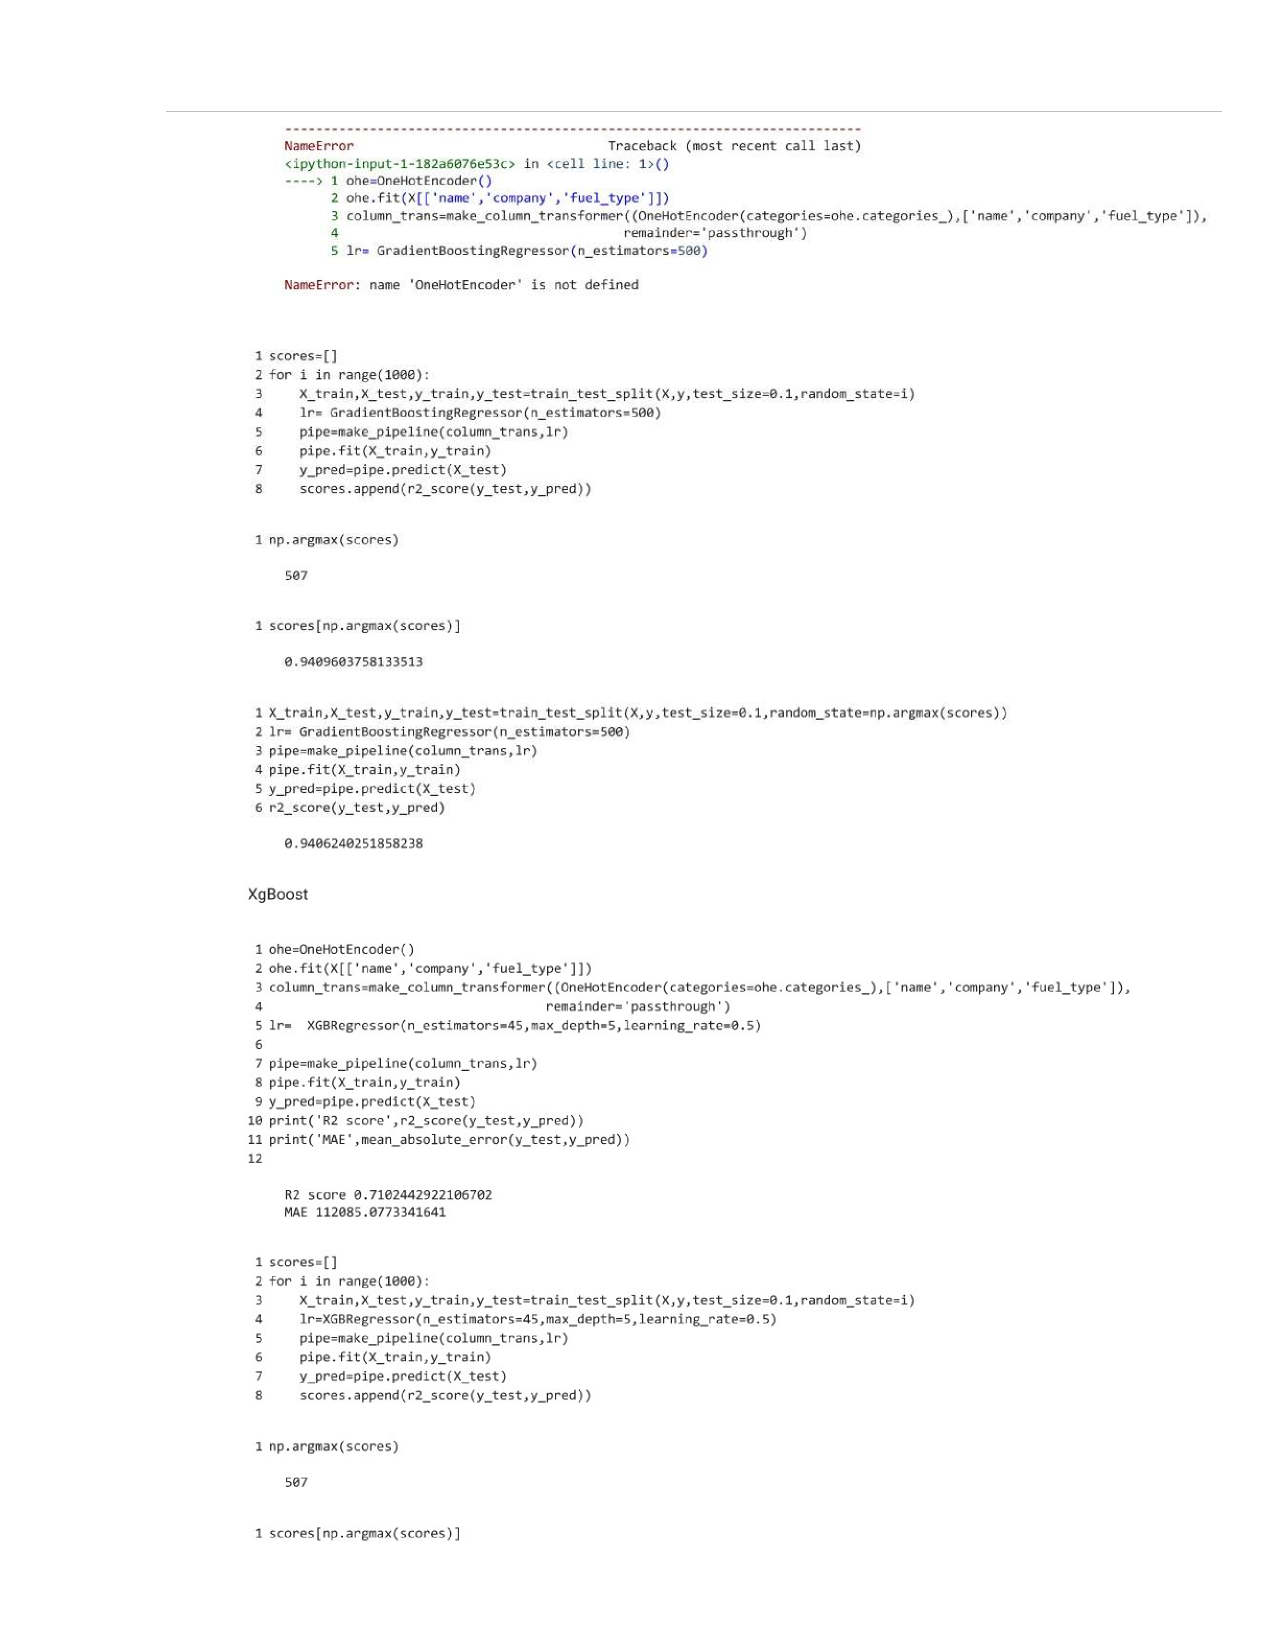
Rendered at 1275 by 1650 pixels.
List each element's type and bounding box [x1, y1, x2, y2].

picture [165, 111, 1222, 1559]
